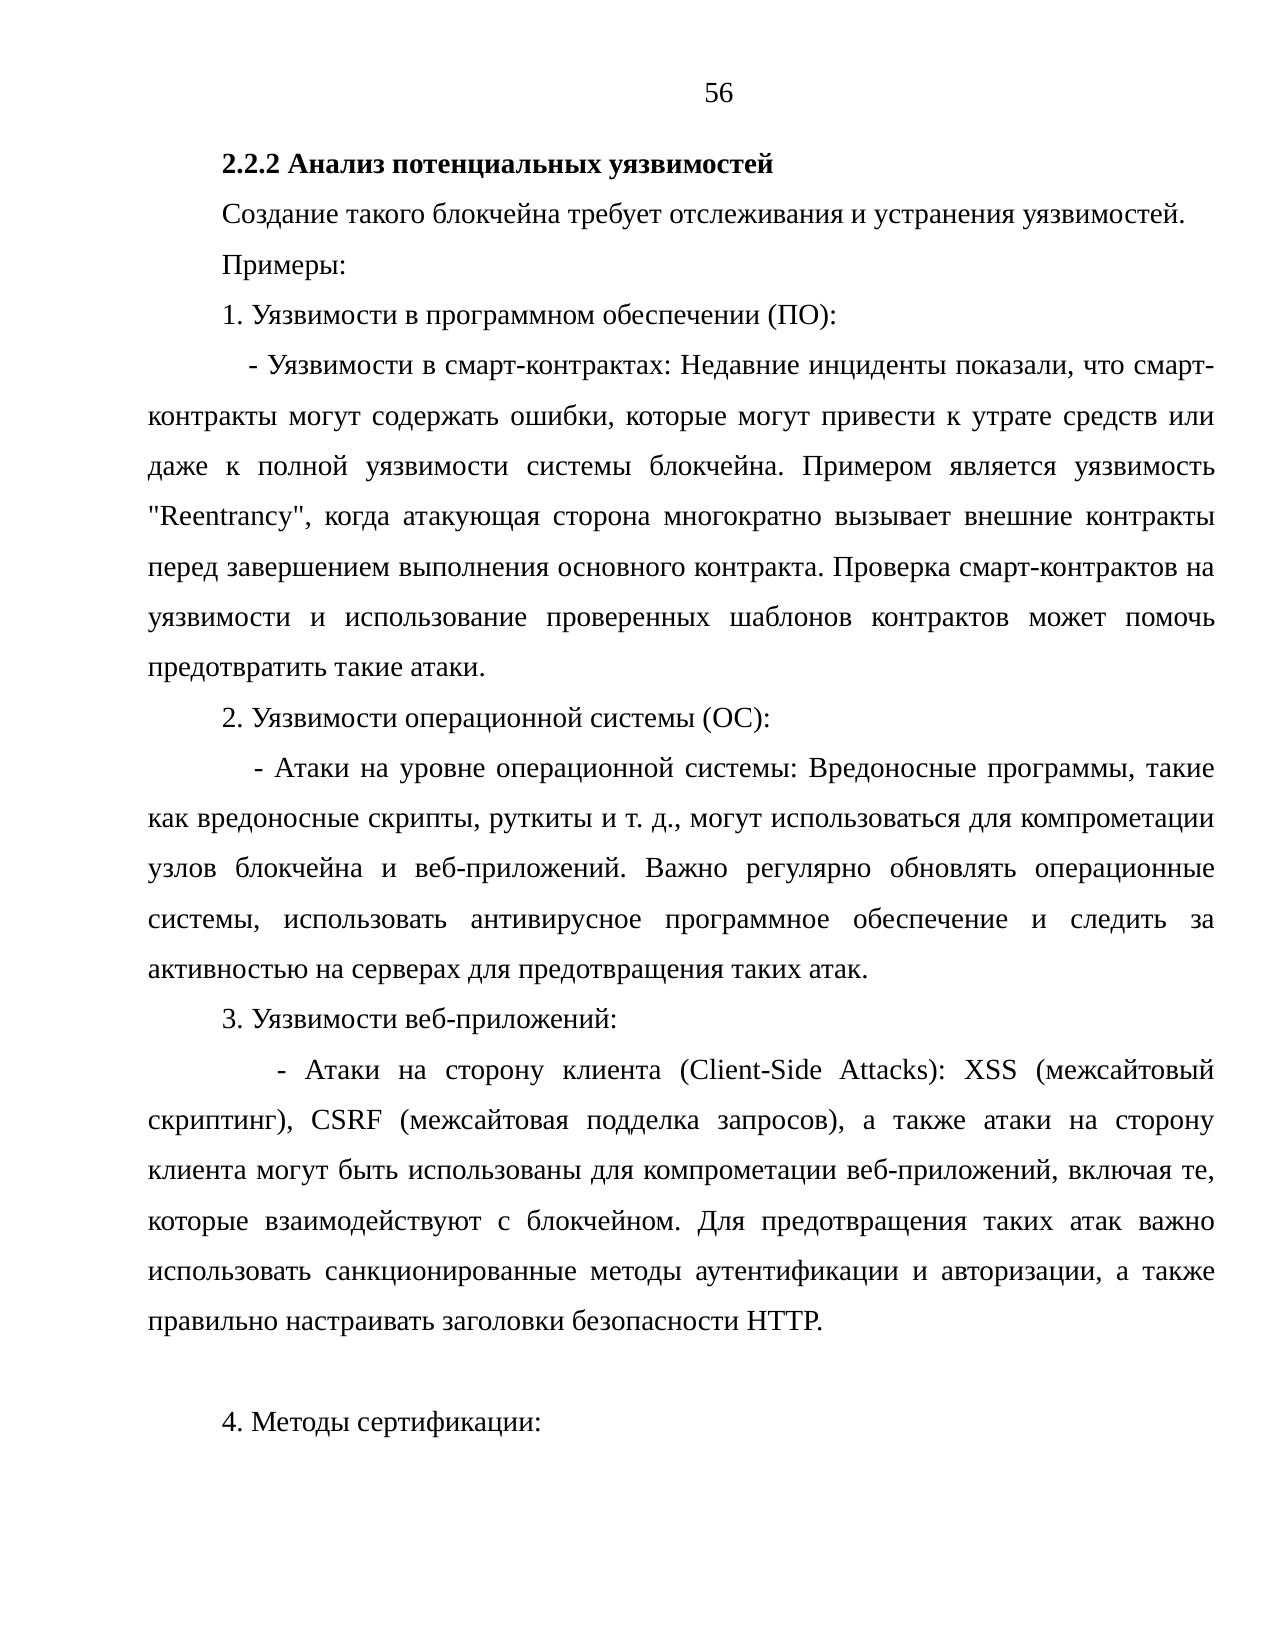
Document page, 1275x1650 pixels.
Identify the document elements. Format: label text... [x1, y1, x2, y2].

text 2. Уязвимости операционной системы (ОС): [148, 700, 1216, 733]
text 4. Методы сертификации: [148, 1404, 1216, 1438]
text - Атаки на сторону клиента (Client-Side Attacks): XSS (межсайтовый скриптинг), CSRF (межсайтовая подделка запросов), а также атаки на сторону клиента могут быть использованы для компрометации веб-приложений, включая те, которые взаимодействуют с блокчейном. Для предотвращения таких атак важно использовать санкционированные методы аутентификации и авторизации, а также правильно настраивать заголовки безопасности HTTP. [148, 1052, 1216, 1337]
text - Уязвимости в смарт-контрактах: Недавние инциденты показали, что смарт-контракты могут содержать ошибки, которые могут привести к утрате средств или даже к полной уязвимости системы блокчейна. Примером является уязвимость "Reentrancy", когда атакующая сторона многократно вызывает внешние контракты перед завершением выполнения основного контракта. Проверка смарт-контрактов на уязвимости и использование проверенных шаблонов контрактов может помочь предотвратить такие атаки. [148, 347, 1216, 683]
text 3. Уязвимости веб-приложений: [148, 1002, 1216, 1035]
text Создание такого блокчейна требует отслеживания и устранения уязвимостей. [148, 197, 1216, 230]
text 1. Уязвимости в программном обеспечении (ПО): [148, 297, 1216, 331]
text - Атаки на уровне операционной системы: Вредоносные программы, такие как вредоносные скрипты, руткиты и т. д., могут использоваться для компрометации узлов блокчейна и веб-приложений. Важно регулярно обновлять операционные системы, использовать антивирусное программное обеспечение и следить за активностью на серверах для предотвращения таких атак. [148, 750, 1216, 985]
text Примеры: [148, 247, 1216, 280]
subtitle 2.2.2 Анализ потенциальных уязвимостей [148, 146, 1216, 180]
